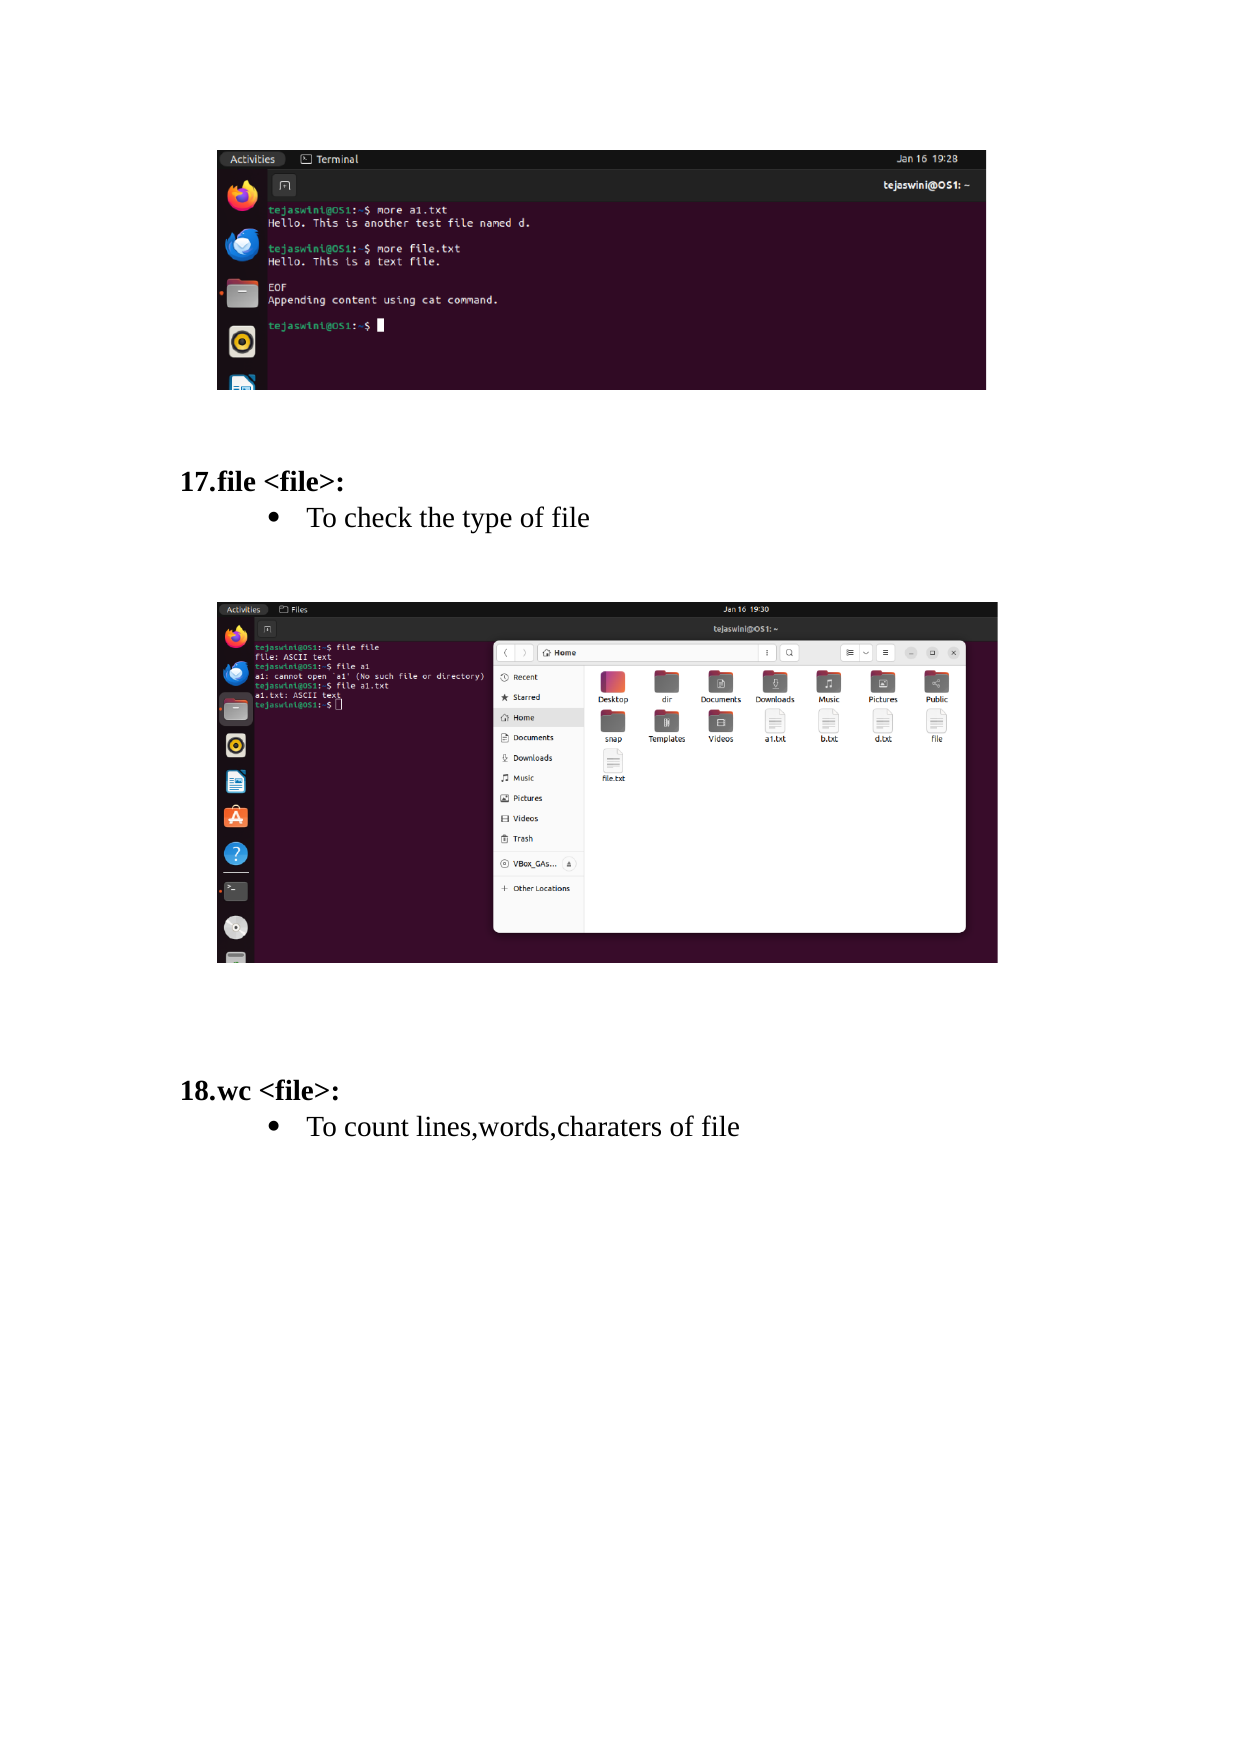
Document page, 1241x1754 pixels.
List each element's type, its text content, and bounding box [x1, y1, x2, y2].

picture [217, 602, 998, 963]
list wc <file>: [179, 1073, 1169, 1107]
list To count lines,words,charaters of file [269, 1109, 1169, 1143]
picture [217, 150, 987, 390]
list file <file>: [179, 464, 1169, 498]
list To check the type of file [269, 500, 1169, 534]
